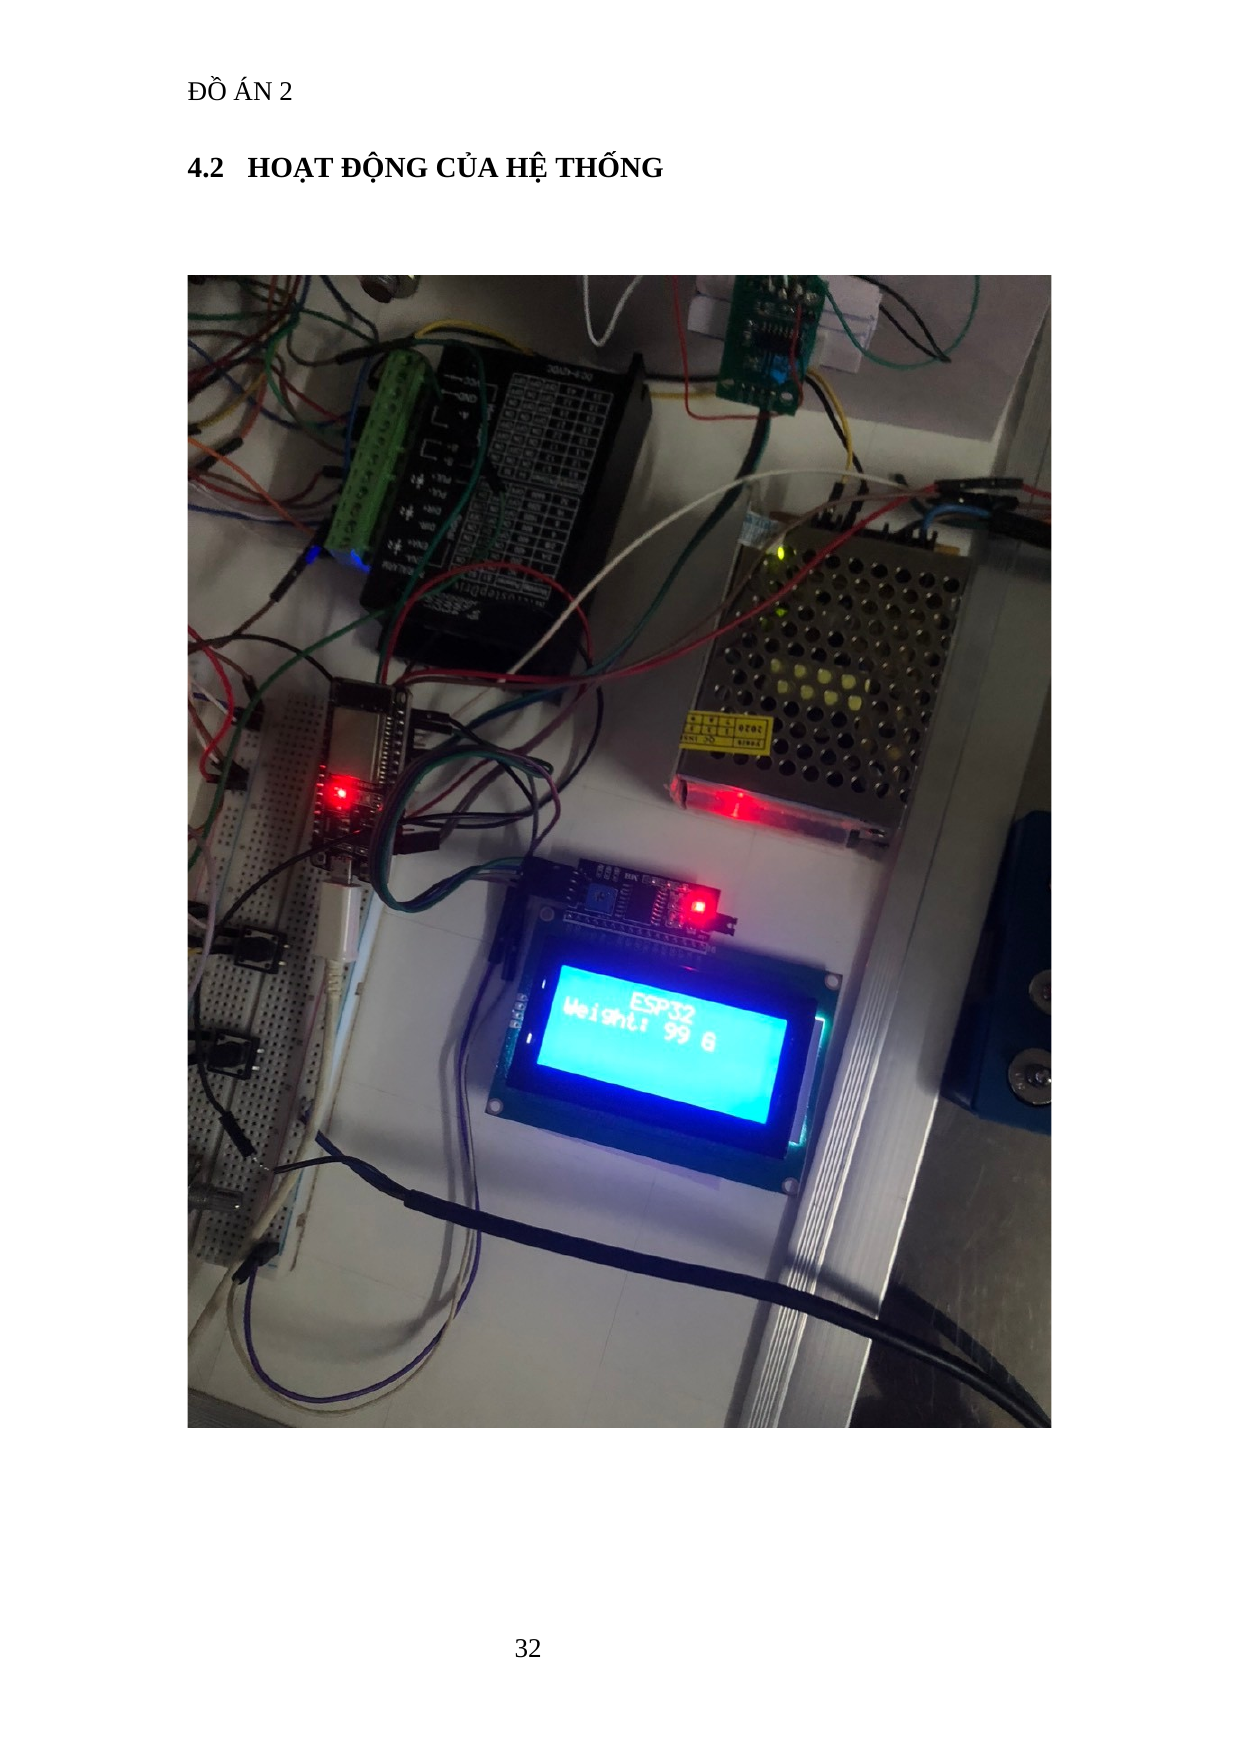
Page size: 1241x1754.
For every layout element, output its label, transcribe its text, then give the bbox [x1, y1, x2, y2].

picture [187, 275, 1052, 1428]
subtitle hoẠT ĐỘNG CỦA HỆ THỐNG [187, 150, 1053, 183]
